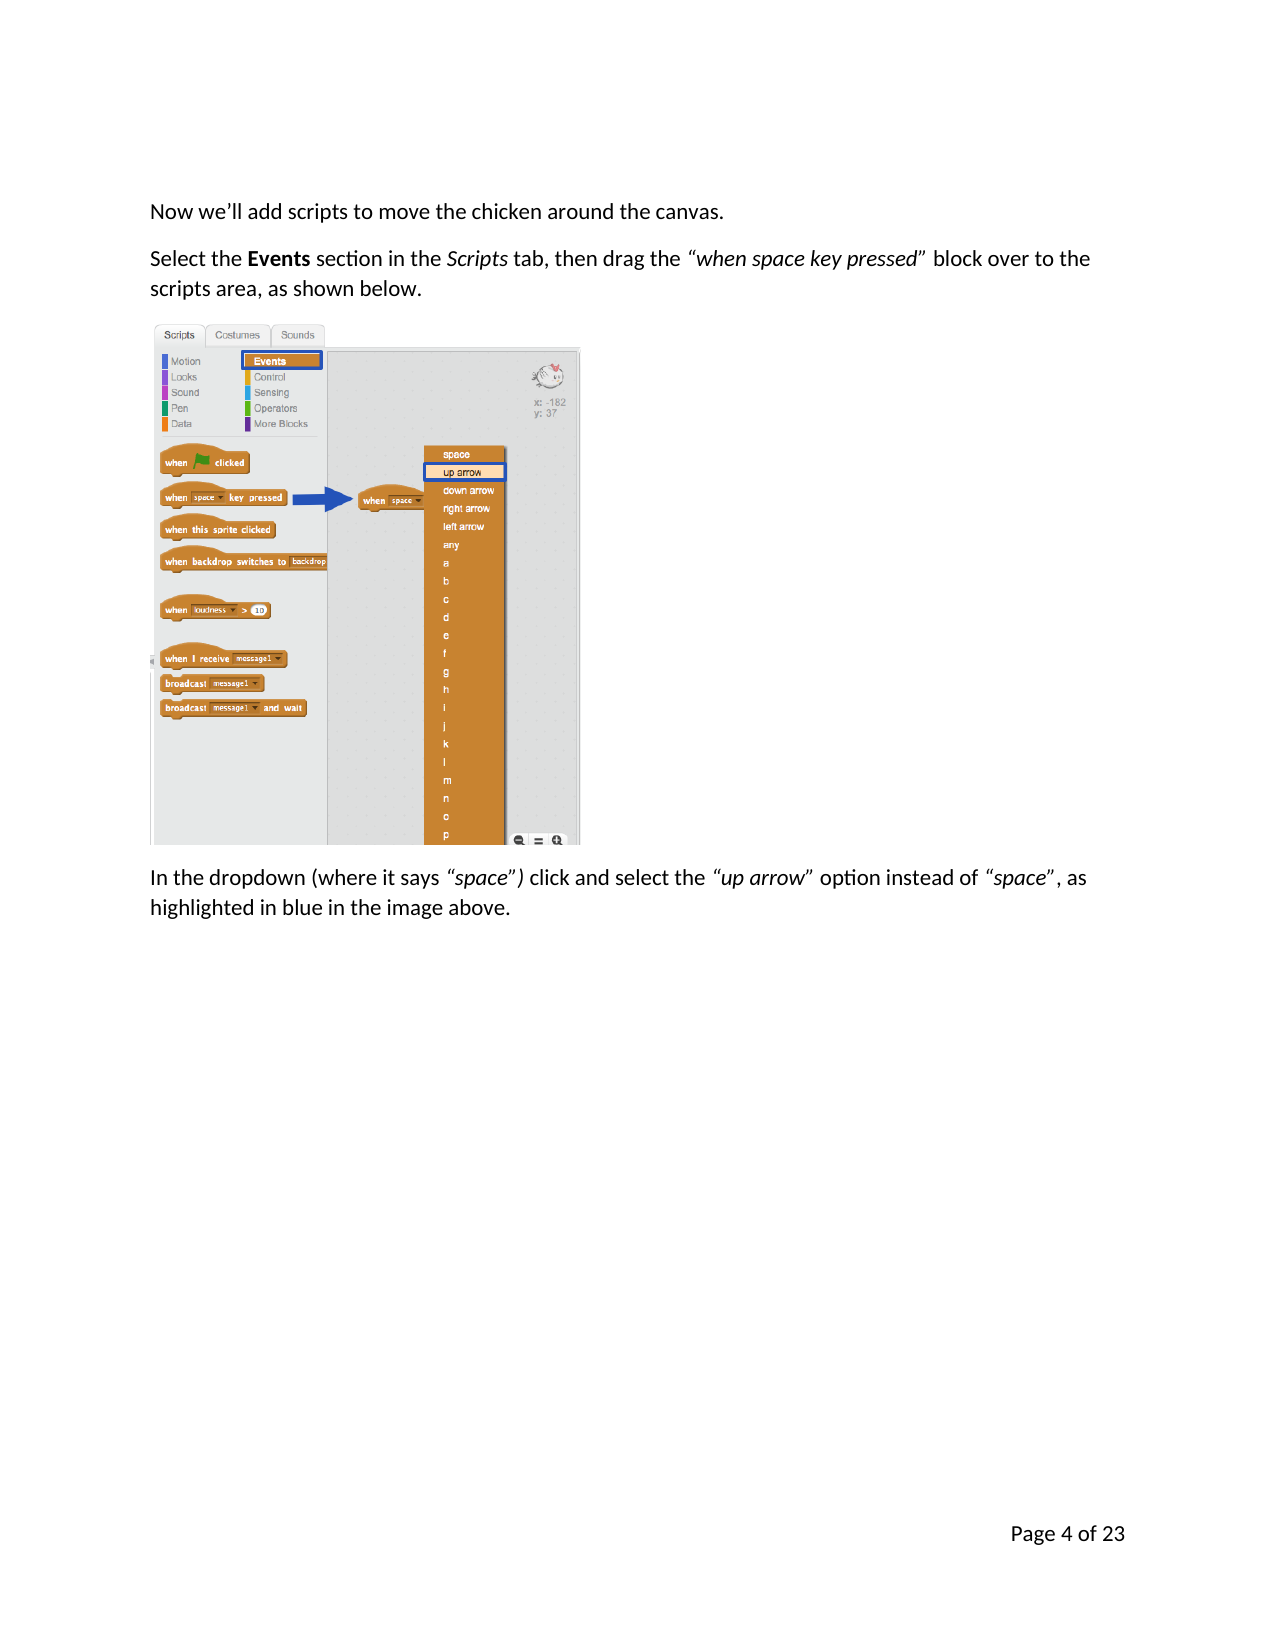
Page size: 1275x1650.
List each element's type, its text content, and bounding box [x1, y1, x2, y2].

picture [150, 320, 581, 845]
text Select the Events section in the Scripts tab, then drag the “when space key pressed” block over to the scripts area, as shown below. [150, 244, 1125, 302]
text Now we’ll add scripts to move the chicken around the canvas. [150, 197, 1125, 225]
text In the dropdown (where it says “space”) click and select the “up arrow” option instead of “space”, as highlighted in blue in the image above. [150, 863, 1125, 921]
